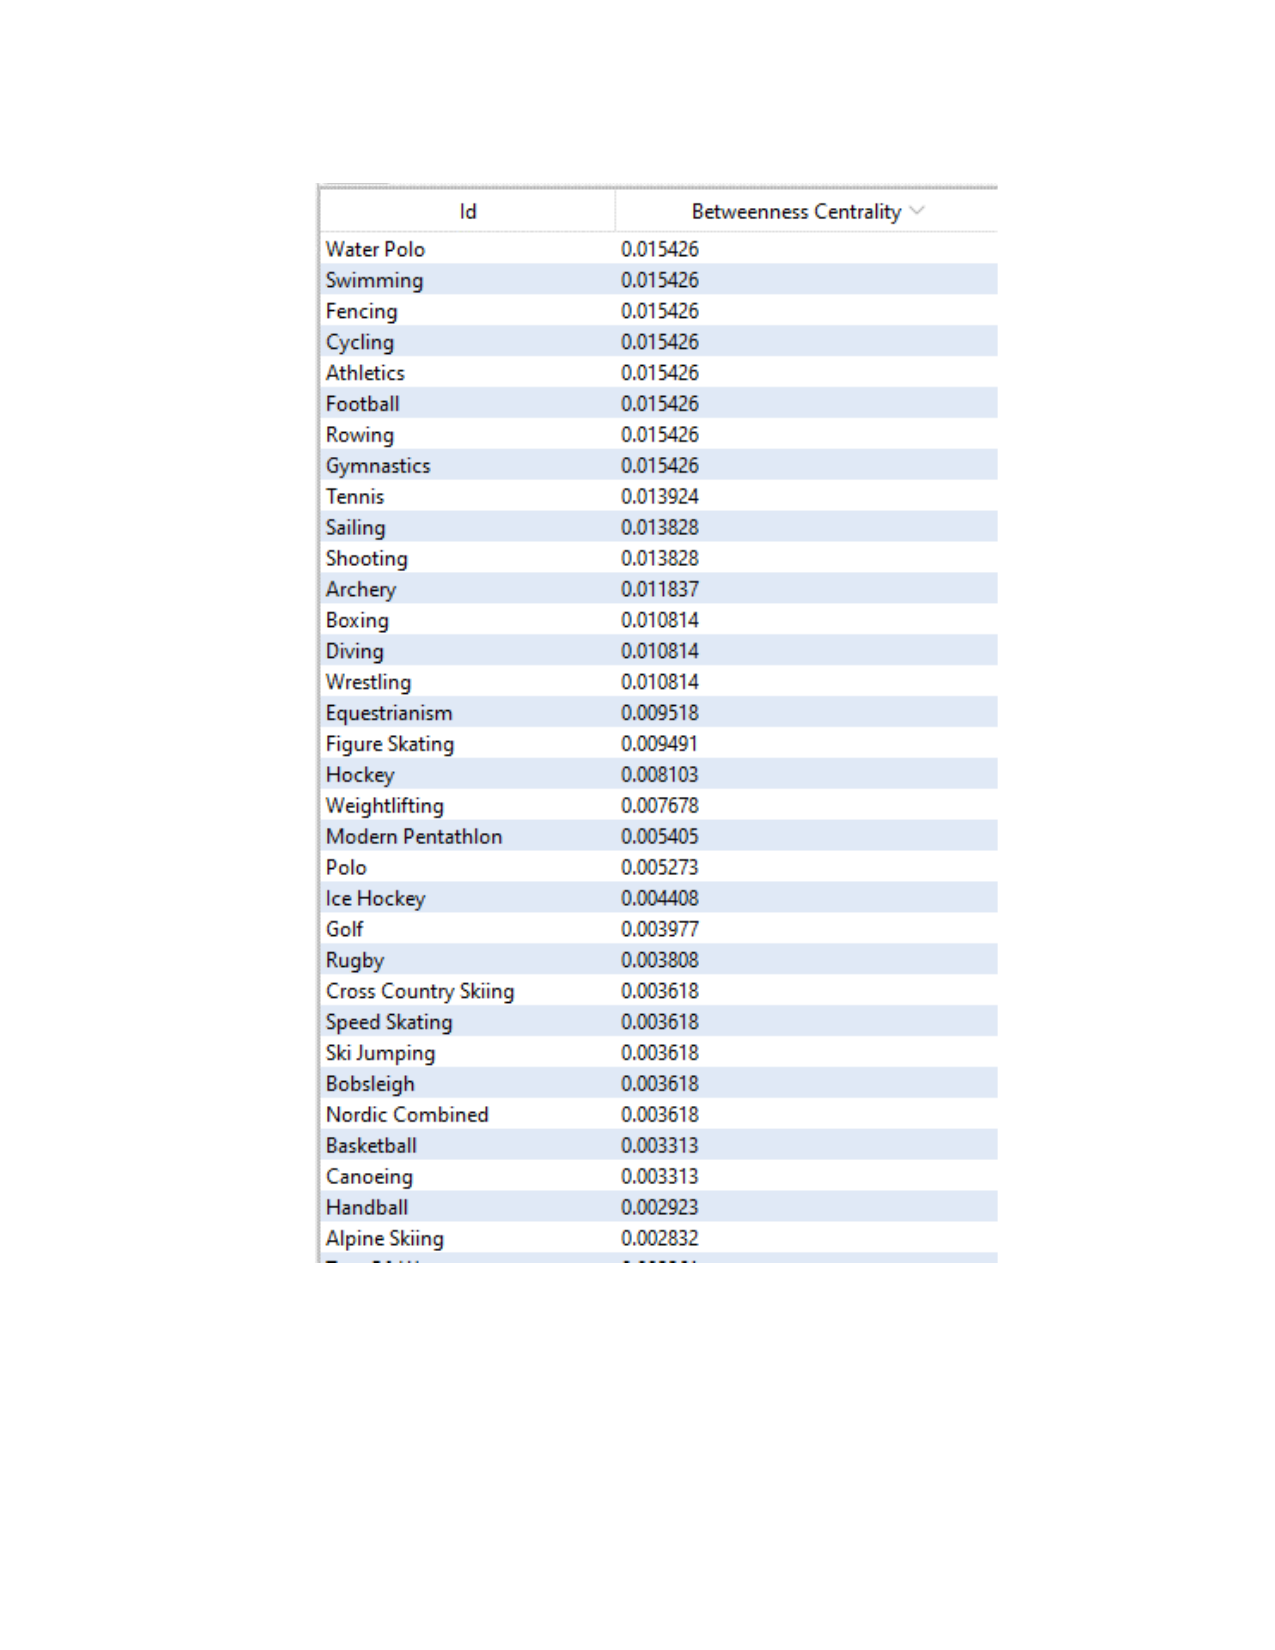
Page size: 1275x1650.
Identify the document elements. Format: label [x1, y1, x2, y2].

picture [314, 183, 998, 1263]
